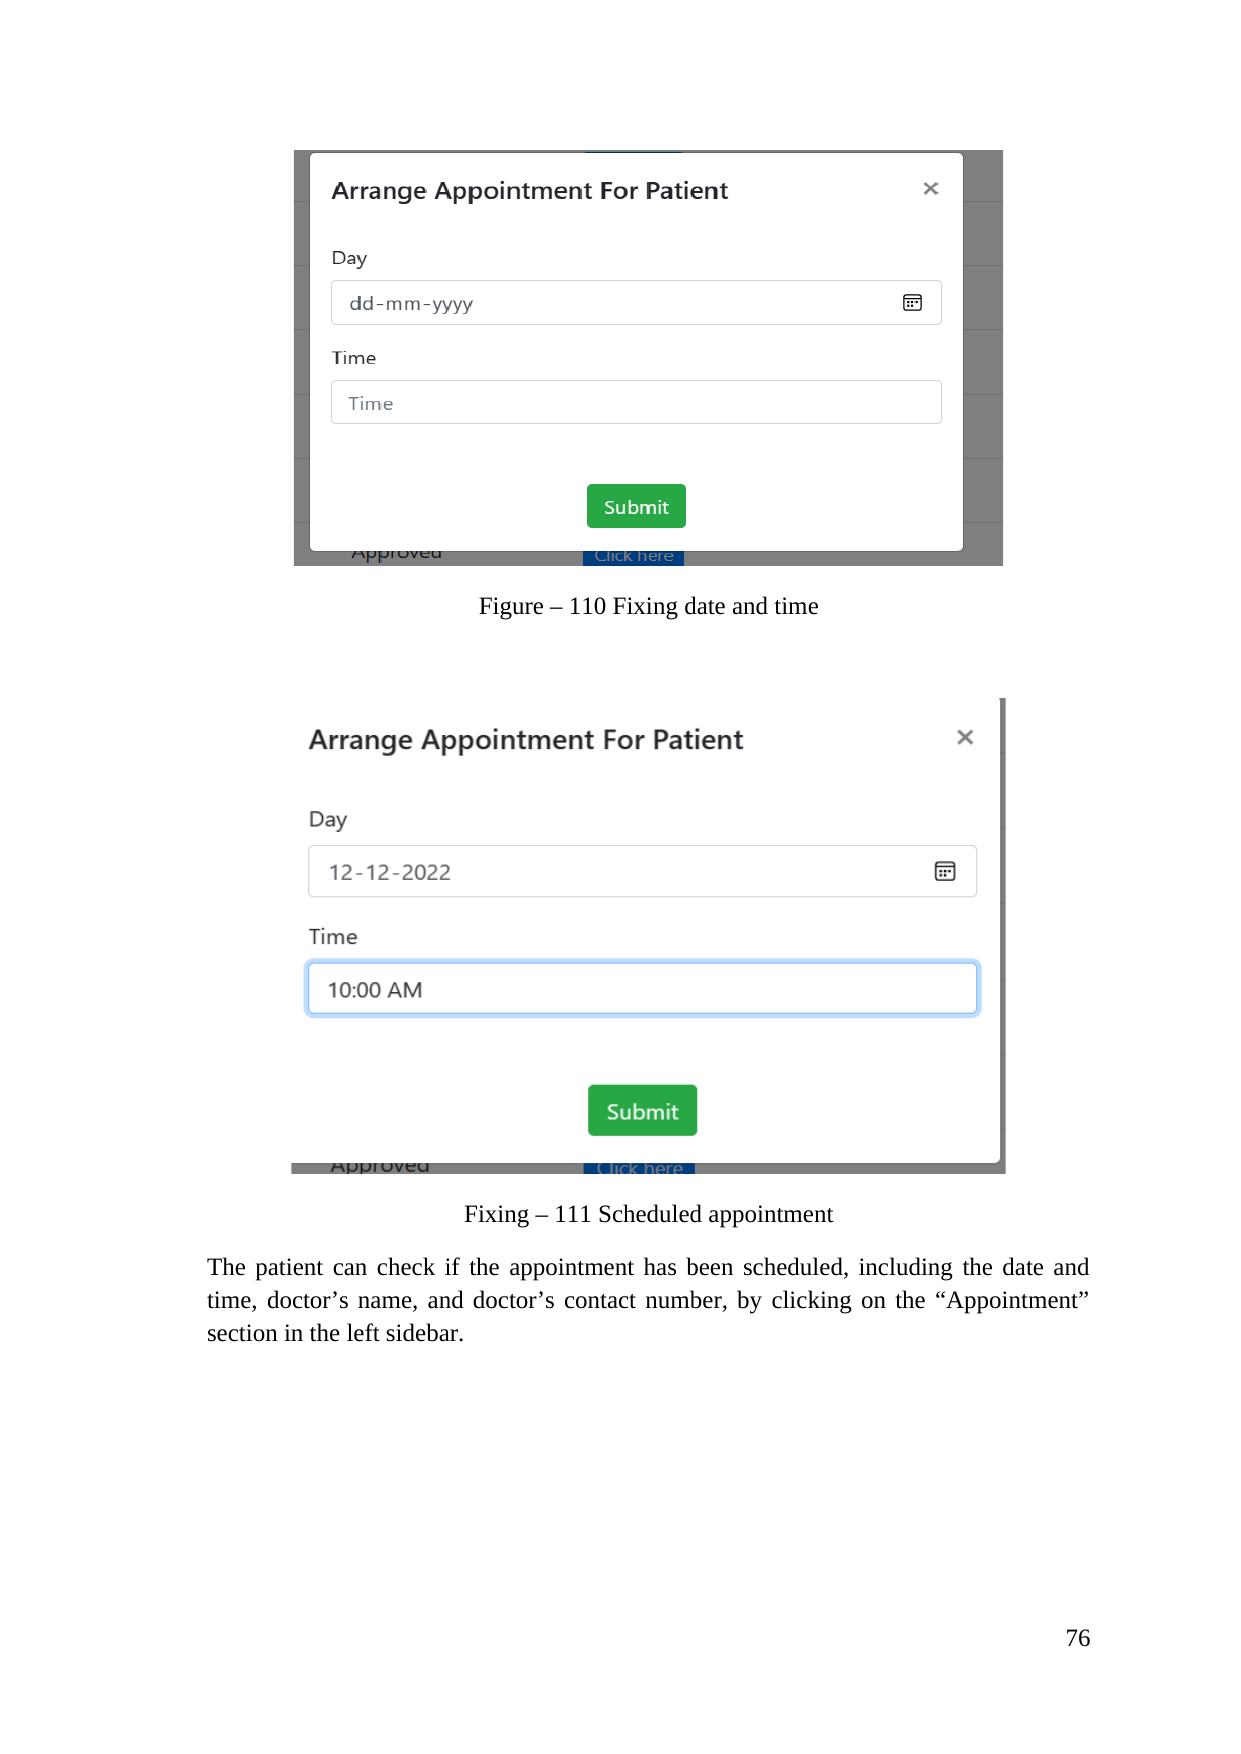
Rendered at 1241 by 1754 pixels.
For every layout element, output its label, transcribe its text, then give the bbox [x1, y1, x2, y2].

text The patient can check if the appointment has been scheduled, including the date and time, doctor’s name, and doctor’s contact number, by clicking on the “Appointment” section in the left sidebar. [207, 1252, 1090, 1347]
picture [293, 150, 1004, 566]
picture [291, 698, 1006, 1174]
text Figure – 110 Fixing date and time [207, 591, 1090, 619]
text Fixing – 111 Scheduled appointment [207, 1199, 1090, 1227]
